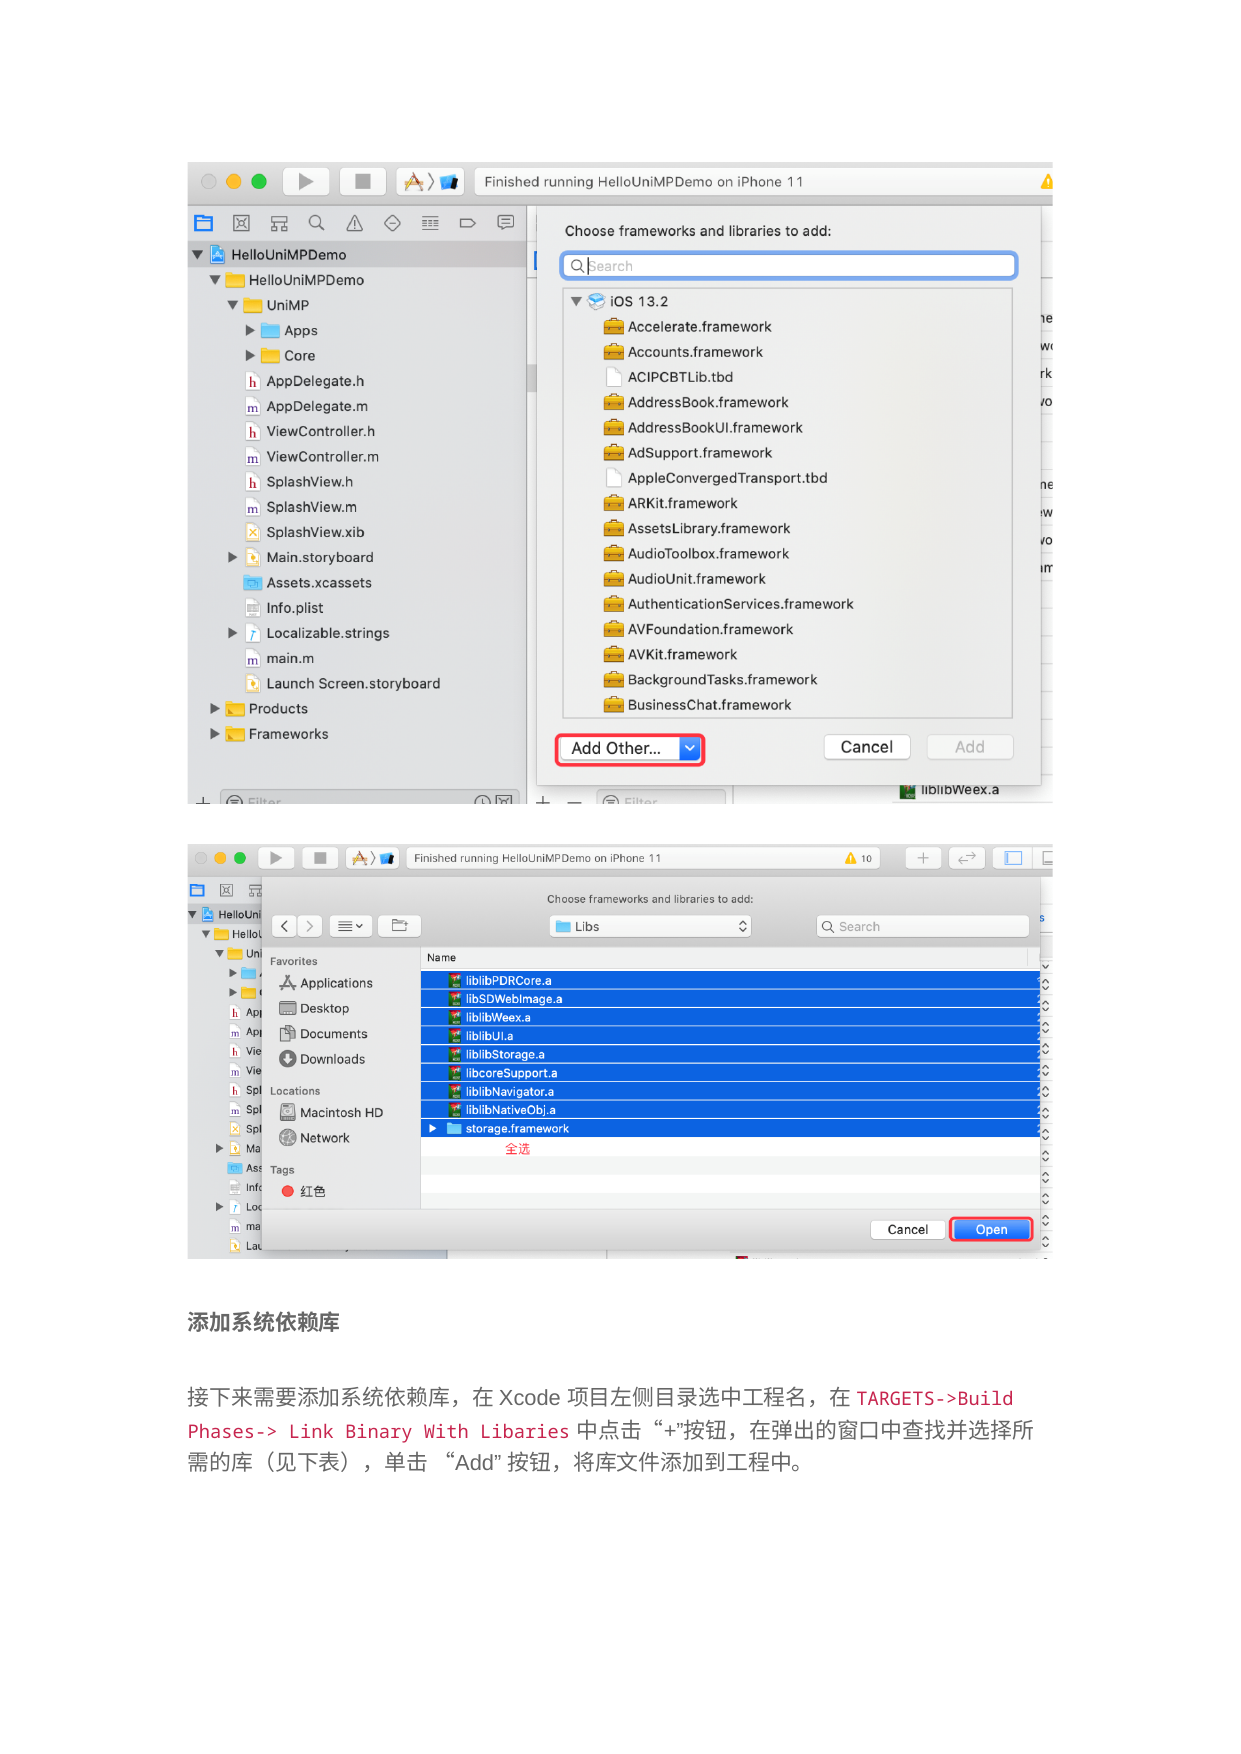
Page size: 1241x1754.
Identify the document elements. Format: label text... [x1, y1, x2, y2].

picture [187, 162, 1053, 804]
subtitle 添加系统依赖库 [187, 1304, 1053, 1337]
text 接下来需要添加系统依赖库，在 Xcode 项目左侧目录选中工程名，在 TARGETS->Build Phases-> Link Binary With Libaries 中点击“+”按钮，在弹出的窗口中查找并选择所需的库（见下表），单击 “Add” 按钮，将库文件添加到工程中。 [187, 1380, 1053, 1477]
picture [187, 844, 1053, 1259]
